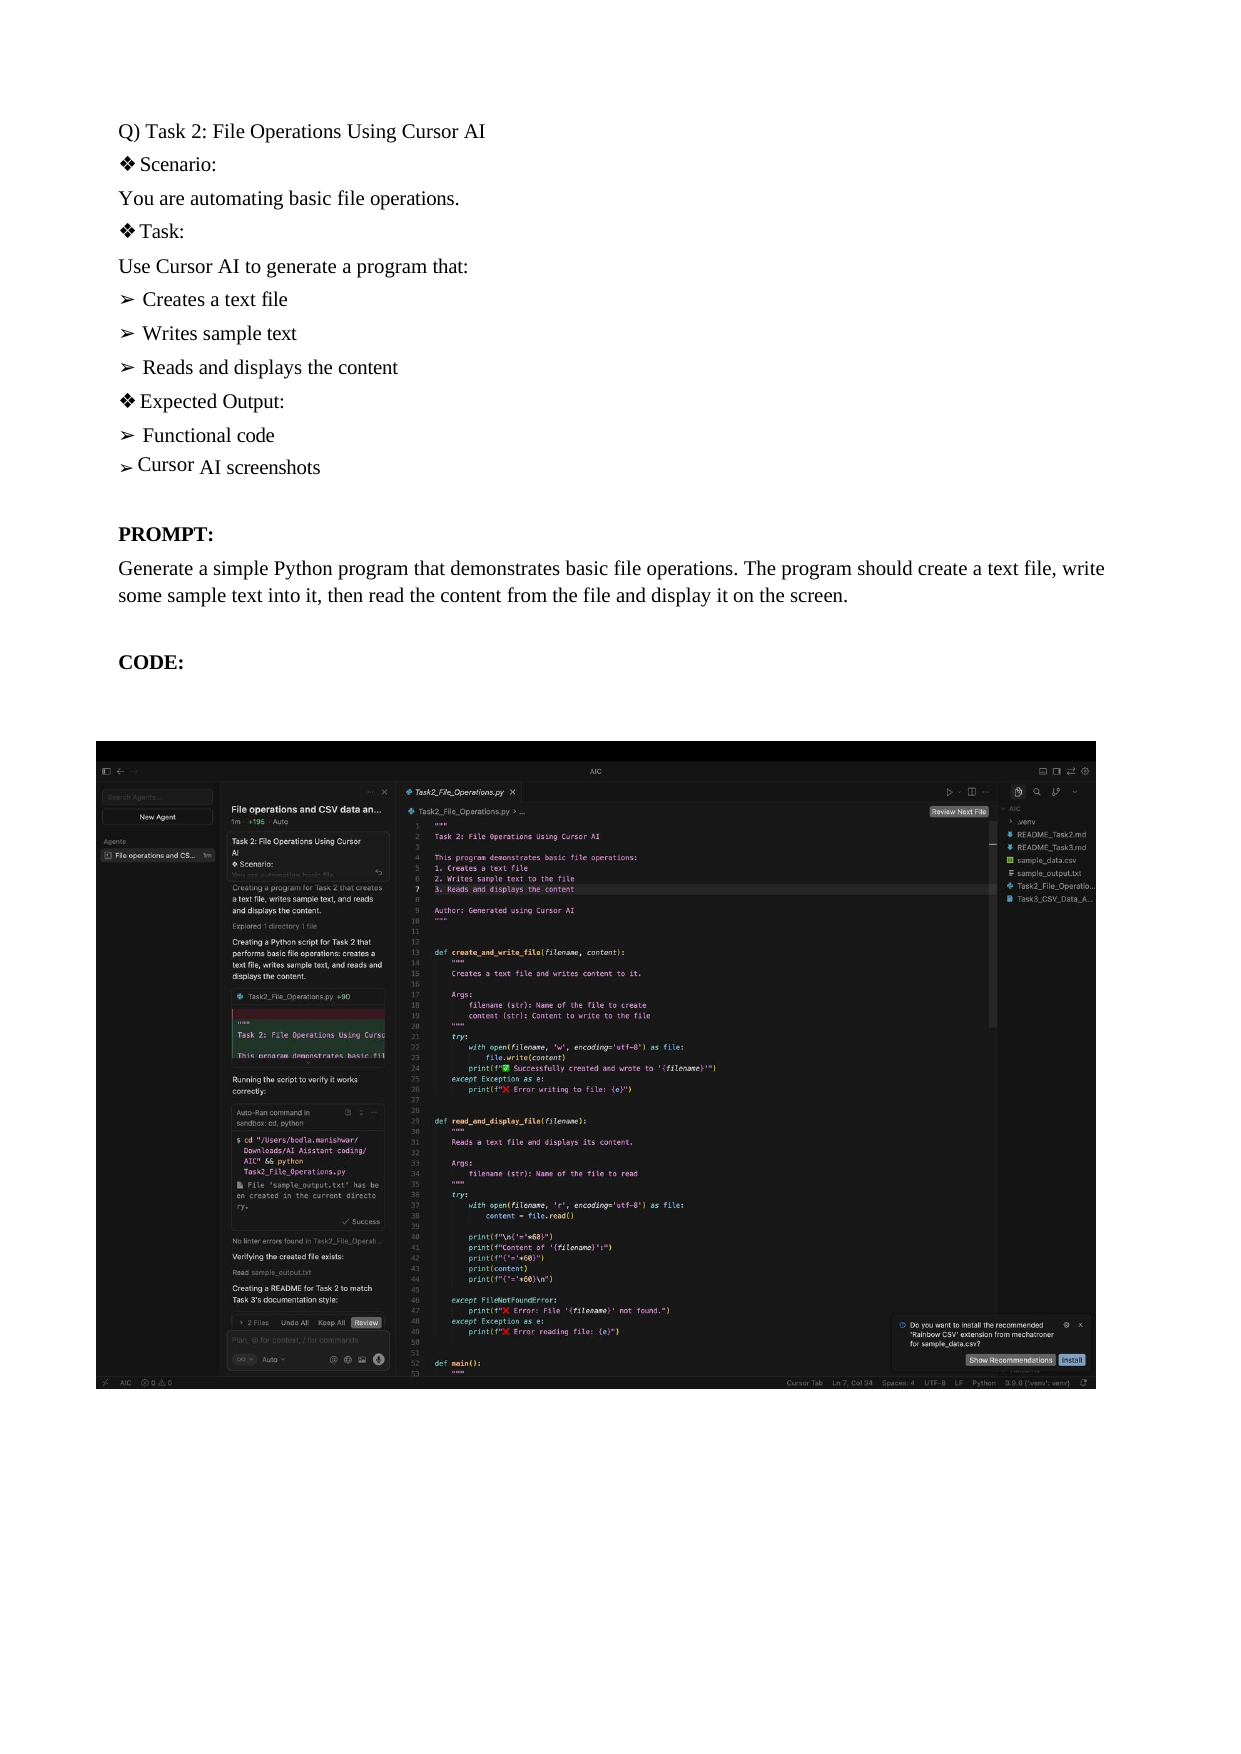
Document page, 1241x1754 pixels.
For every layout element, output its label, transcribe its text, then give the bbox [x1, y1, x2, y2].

text CODE: [118, 650, 1226, 674]
list Cursor AI screenshots [118, 452, 1226, 479]
text You are automating basic file operations. [118, 186, 1226, 210]
list Creates a text file [118, 284, 1226, 312]
list Reads and displays the content [118, 352, 1226, 381]
text Use Cursor AI to generate a program that: [118, 254, 1226, 278]
list Writes sample text [118, 318, 1226, 347]
list Task: [118, 217, 1226, 245]
list Expected Output: [118, 386, 1226, 415]
picture [96, 741, 1096, 1389]
text Generate a simple Python program that demonstrates basic file operations. The program should create a text file, write some sample text into it, then read the content from the file and display it on the screen. [118, 556, 1136, 607]
text Q) Task 2: File Operations Using Cursor AI [118, 119, 1226, 143]
list Scenario: [118, 149, 1226, 177]
list Functional code [118, 420, 1226, 449]
text PROMPT: [118, 522, 1226, 546]
